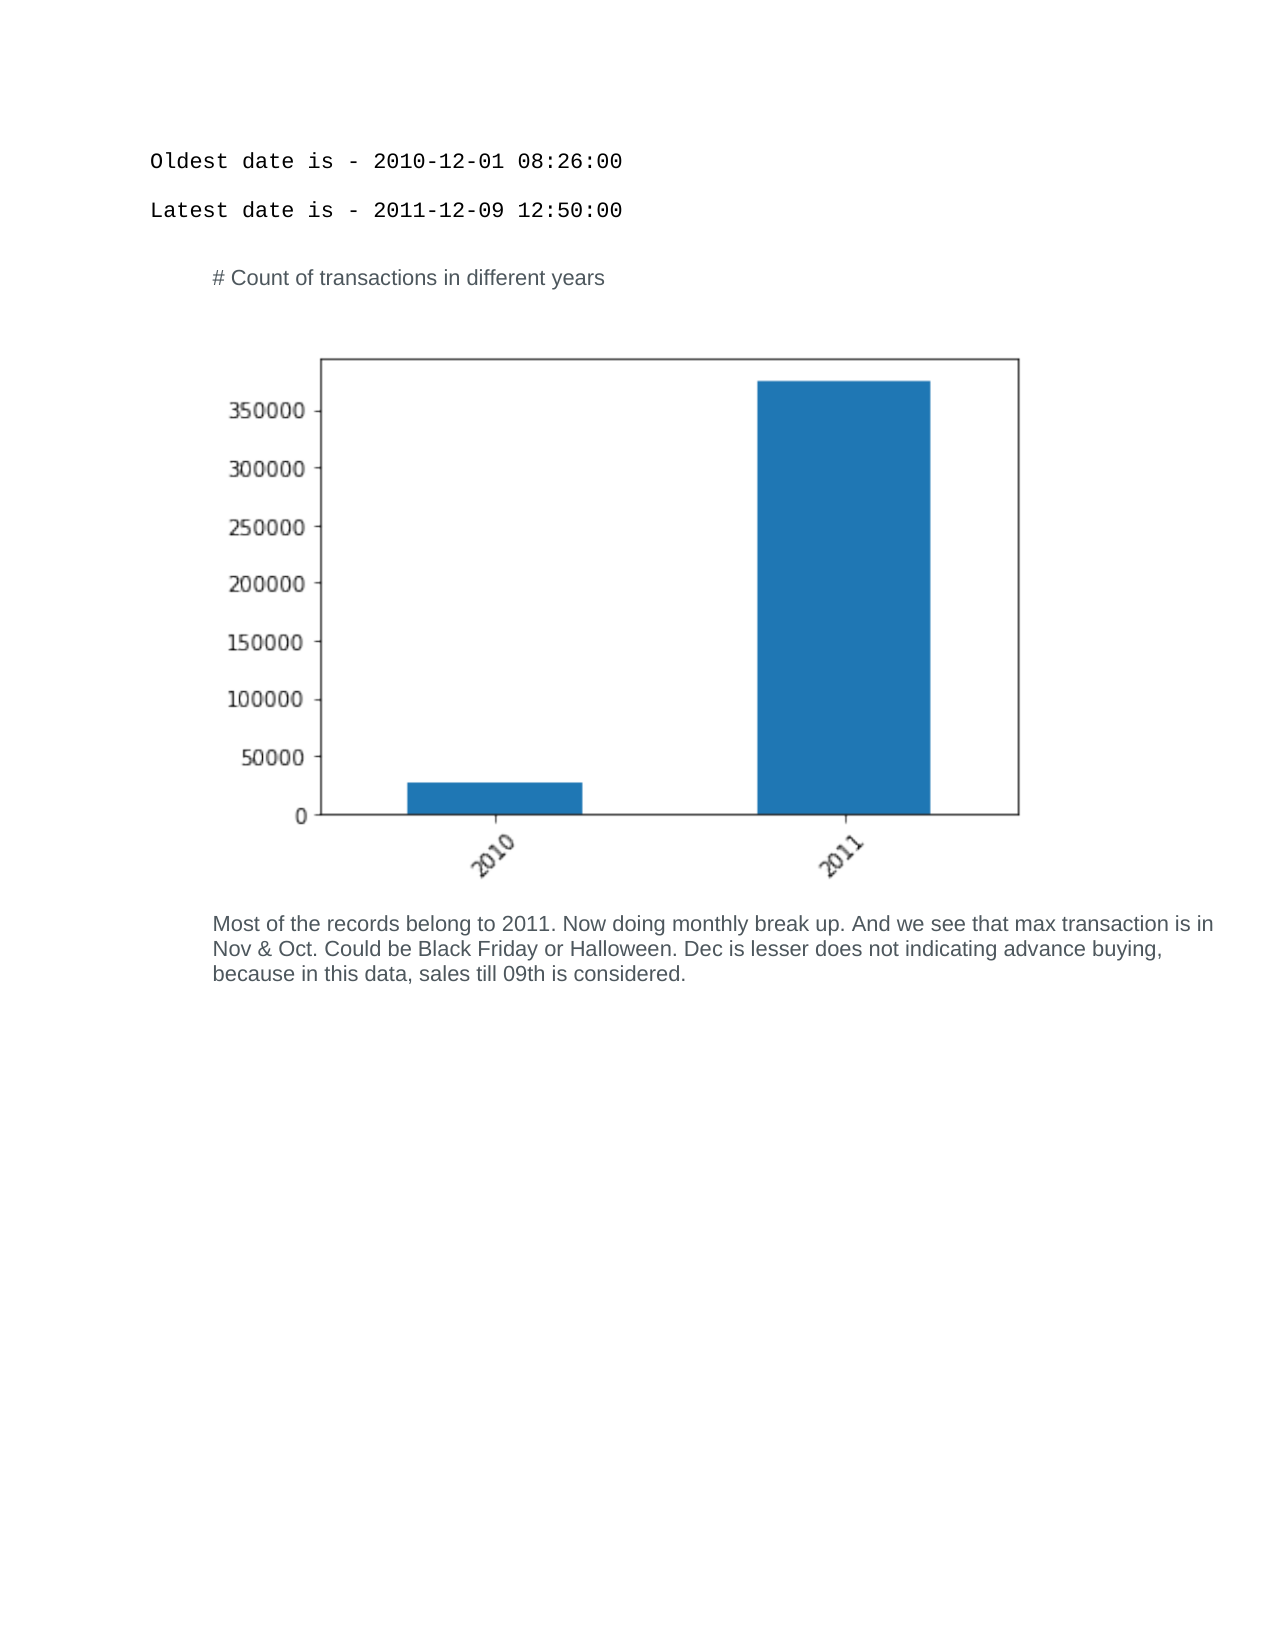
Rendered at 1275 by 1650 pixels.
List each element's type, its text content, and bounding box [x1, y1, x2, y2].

text Oldest date is - 2010-12-01 08:26:00 [150, 150, 1228, 175]
text Most of the records belong to 2011. Now doing monthly break up. And we see that max transaction is in Nov & Oct. Could be Black Friday or Halloween. Dec is lesser does not indicating advance buying, because in this data, sales till 09th is considered. [212, 911, 1228, 987]
picture [212, 346, 1033, 896]
text # Count of transactions in different years [212, 265, 1228, 290]
text Latest date is - 2011-12-09 12:50:00 [150, 199, 1228, 224]
